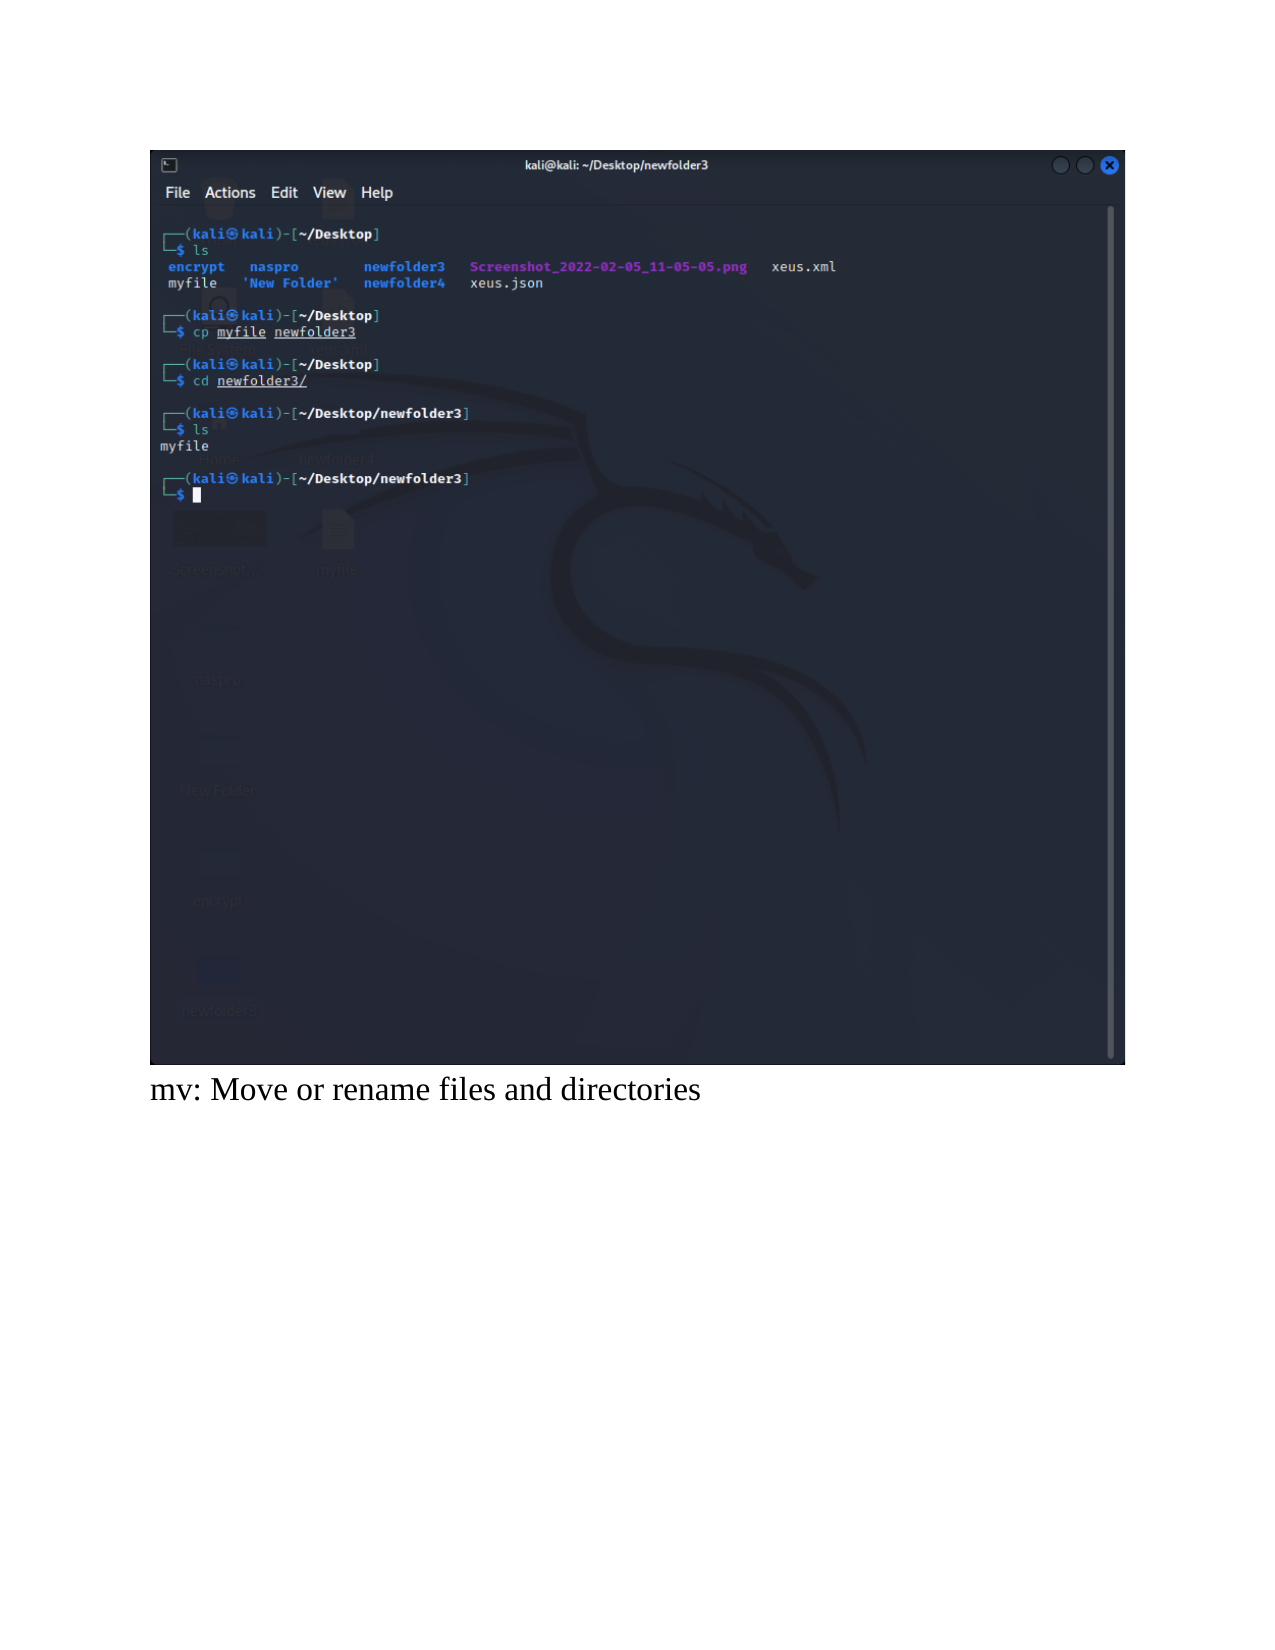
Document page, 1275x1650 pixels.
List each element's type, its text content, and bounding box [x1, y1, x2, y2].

picture [150, 150, 1125, 1065]
text mv: Move or rename files and directories [150, 1069, 1125, 1107]
